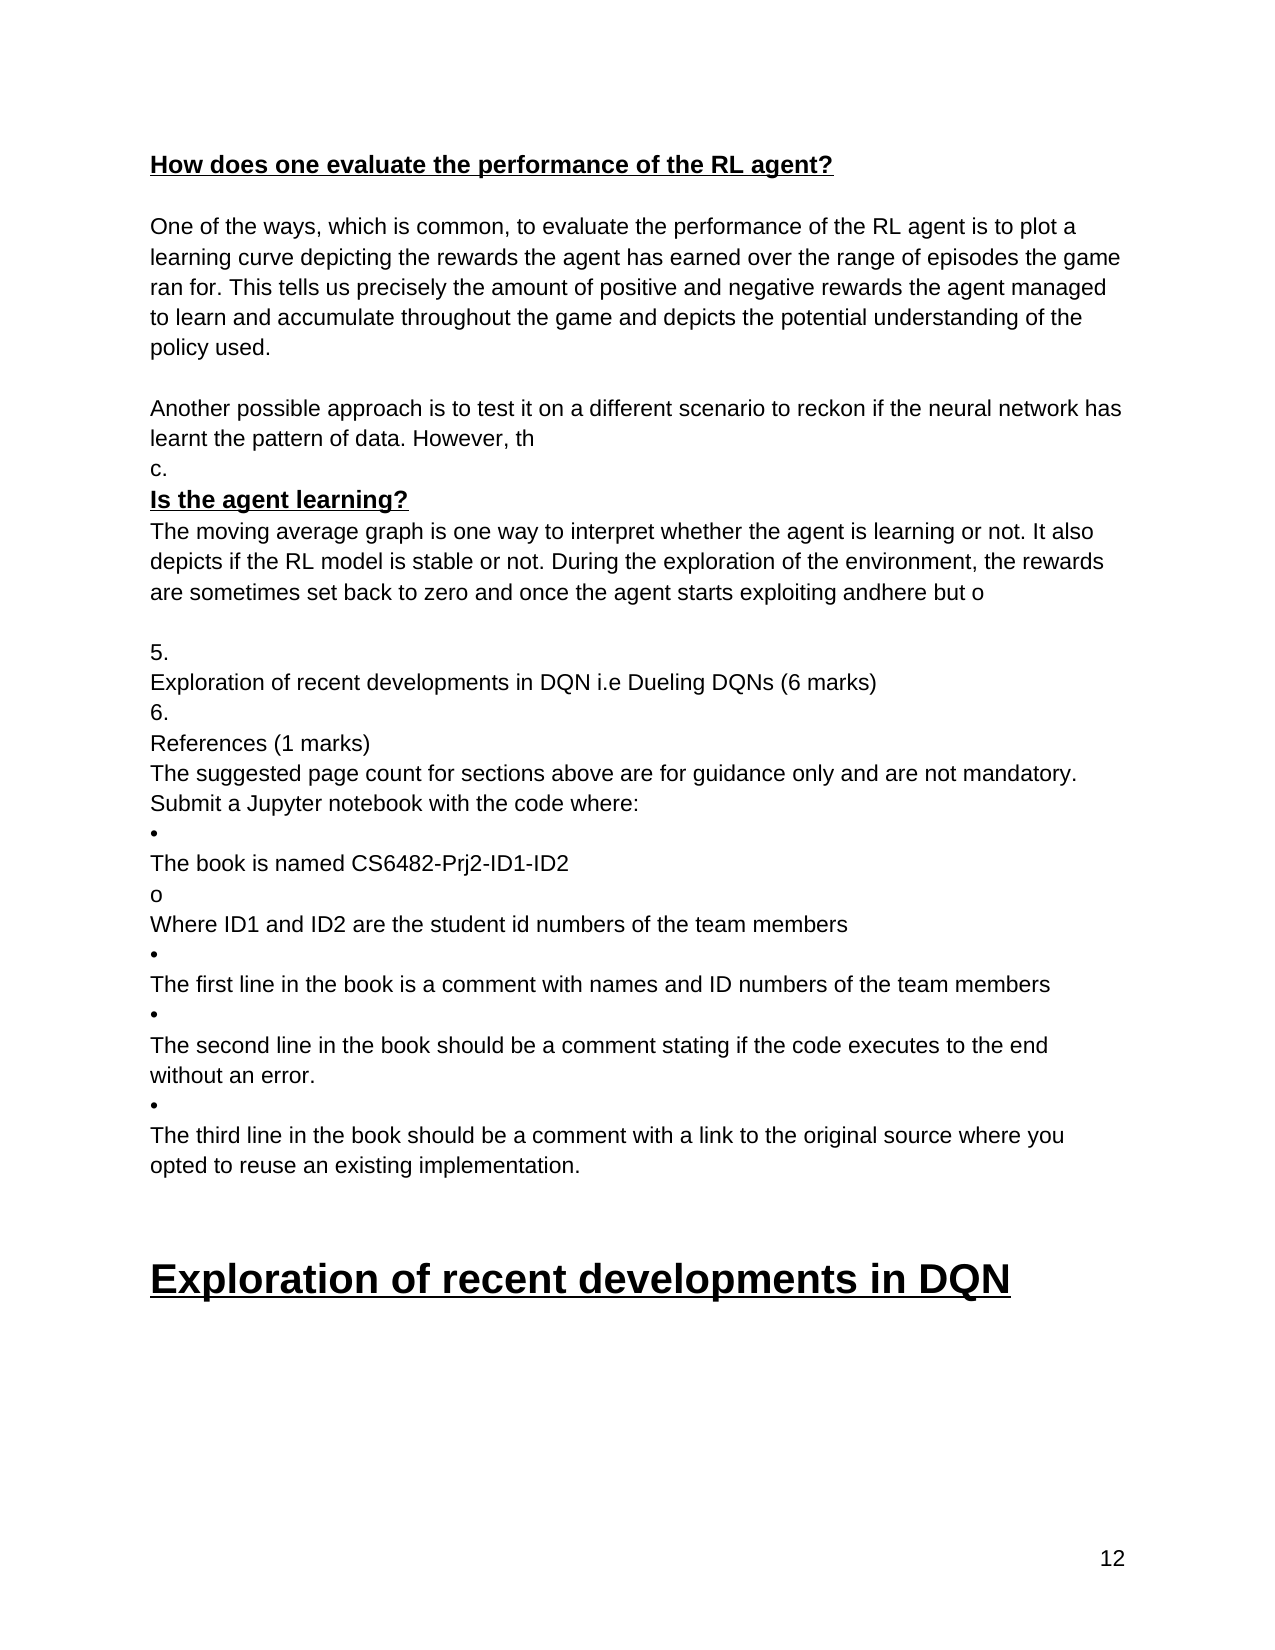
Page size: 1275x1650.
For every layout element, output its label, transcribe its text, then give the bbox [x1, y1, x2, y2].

text • [150, 1092, 1125, 1118]
text The book is named CS6482-Prj2-ID1-ID2 [150, 850, 1125, 877]
text 5. [150, 639, 1125, 665]
text o [150, 881, 1125, 907]
text The third line in the book should be a comment with a link to the original source where you opted to reuse an existing implementation. [150, 1122, 1125, 1179]
text Exploration of recent developments in DQN i.e Dueling DQNs (6 marks) [150, 669, 1125, 696]
text The suggested page count for sections above are for guidance only and are not mandatory. [150, 760, 1125, 786]
text Is the agent learning? [150, 485, 1125, 514]
text The first line in the book is a comment with names and ID numbers of the team members [150, 971, 1125, 998]
text The moving average graph is one way to interpret whether the agent is learning or not. It also depicts if the RL model is stable or not. During the exploration of the environment, the rewards are sometimes set back to zero and once the agent starts exploiting andhere but o [150, 518, 1125, 605]
text How does one evaluate the performance of the RL agent? [150, 150, 1125, 179]
text References (1 marks) [150, 729, 1125, 756]
text • [150, 941, 1125, 967]
text The second line in the book should be a comment stating if the code executes to the end without an error. [150, 1032, 1125, 1088]
text Where ID1 and ID2 are the student id numbers of the team members [150, 911, 1125, 937]
text One of the ways, which is common, to evaluate the performance of the RL agent is to plot a learning curve depicting the rewards the agent has earned over the range of episodes the game ran for. This tells us precisely the amount of positive and negative rewards the agent managed to learn and accumulate throughout the game and depicts the potential understanding of the policy used. [150, 213, 1125, 360]
text Another possible approach is to test it on a different scenario to reckon if the neural network has learnt the pattern of data. However, th [150, 394, 1125, 451]
text • [150, 820, 1125, 847]
text Submit a Jupyter notebook with the code where: [150, 790, 1125, 816]
text 6. [150, 699, 1125, 726]
text c. [150, 455, 1125, 481]
text • [150, 1001, 1125, 1028]
subtitle Exploration of recent developments in DQN [150, 1254, 1125, 1302]
